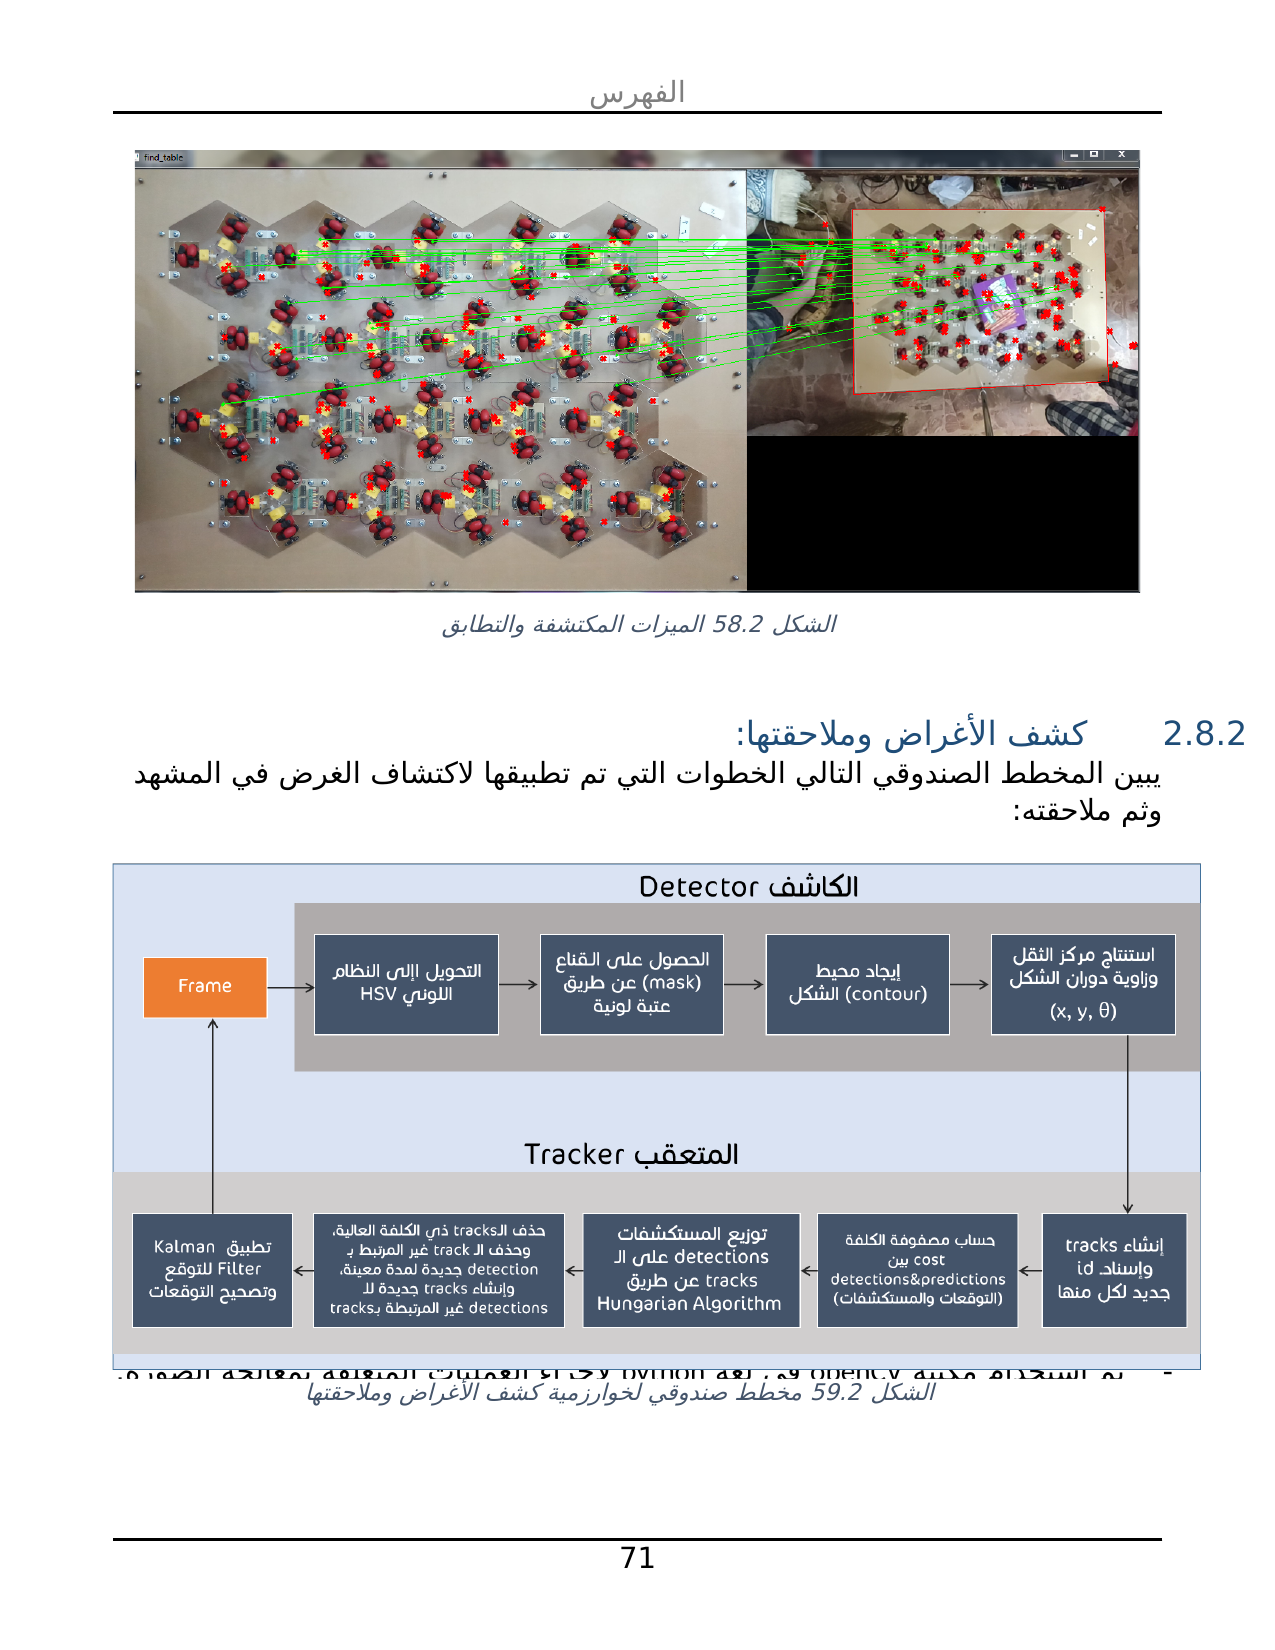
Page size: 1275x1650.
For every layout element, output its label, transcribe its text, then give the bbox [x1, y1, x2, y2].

picture [134, 150, 1141, 593]
picture [112, 858, 1201, 1370]
subtitle كشف الأغراض وملاحقتها: [112, 714, 1162, 753]
text يبين المخطط الصندوقي التالي الخطوات التي تم تطبيقها لاكتشاف الغرض في المشهد وثم ملاحقته: [112, 756, 1162, 827]
